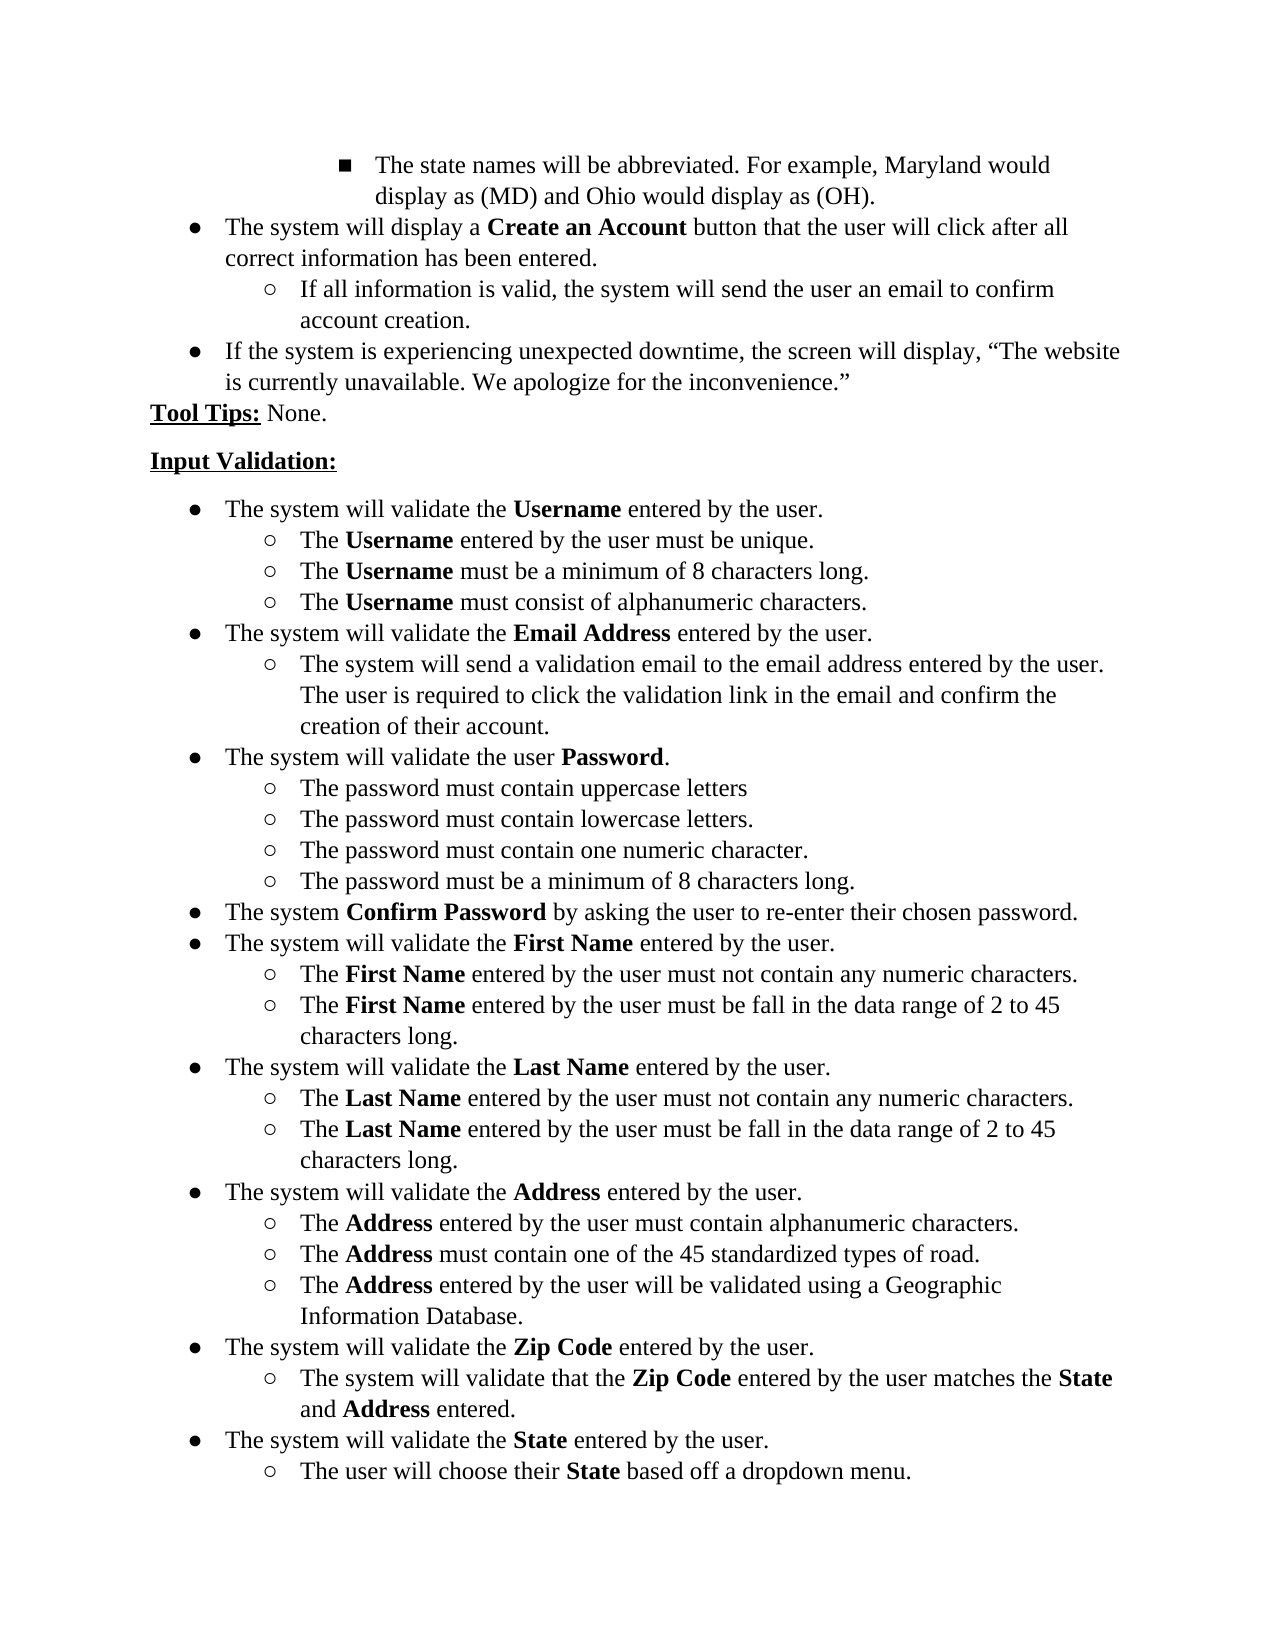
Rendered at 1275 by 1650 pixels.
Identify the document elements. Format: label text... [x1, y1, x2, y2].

list The Username entered by the user must be unique. [262, 525, 1125, 553]
list The Last Name entered by the user must not contain any numeric characters. [262, 1083, 1125, 1112]
list If the system is experiencing unexpected downtime, the screen will display, “The website is currently unavailable. We apologize for the inconvenience.” [187, 336, 1125, 396]
list The system will validate the Last Name entered by the user. [187, 1052, 1125, 1081]
list The system will display a Create an Account button that the user will click after all correct information has been entered. [187, 212, 1125, 272]
list The Username must be a minimum of 8 characters long. [262, 556, 1125, 584]
list The system will send a validation email to the email address entered by the user. The user is required to click the validation link in the email and confirm the creation of their account. [262, 649, 1125, 740]
list The system will validate the Zip Code entered by the user. [187, 1332, 1125, 1361]
list The password must contain one numeric character. [262, 835, 1125, 864]
list The password must contain lowercase letters. [262, 804, 1125, 833]
list The system will validate that the Zip Code entered by the user matches the State and Address entered. [262, 1363, 1125, 1423]
list The state names will be abbreviated. For example, Maryland would display as (MD) and Ohio would display as (OH). [337, 150, 1125, 210]
list The system Confirm Password by asking the user to re-enter their chosen password. [187, 897, 1125, 926]
list The system will validate the First Name entered by the user. [187, 928, 1125, 957]
list The Username must consist of alphanumeric characters. [262, 587, 1125, 616]
list The Address entered by the user must contain alphanumeric characters. [262, 1208, 1125, 1236]
text Input Validation: [150, 446, 1125, 475]
list The Address entered by the user will be validated using a Geographic Information Database. [262, 1270, 1125, 1329]
list The system will validate the Email Address entered by the user. [187, 618, 1125, 647]
list The password must be a minimum of 8 characters long. [262, 866, 1125, 895]
list The First Name entered by the user must be fall in the data range of 2 to 45 characters long. [262, 990, 1125, 1050]
text Tool Tips: None. [150, 398, 1125, 427]
list The user will choose their State based off a dropdown menu. [262, 1456, 1125, 1485]
list The system will validate the Address entered by the user. [187, 1177, 1125, 1205]
list The Last Name entered by the user must be fall in the data range of 2 to 45 characters long. [262, 1114, 1125, 1174]
list The system will validate the State entered by the user. [187, 1425, 1125, 1454]
list The system will validate the user Password. [187, 742, 1125, 771]
list The First Name entered by the user must not contain any numeric characters. [262, 959, 1125, 988]
list If all information is valid, the system will send the user an email to confirm account creation. [262, 274, 1125, 334]
list The Address must contain one of the 45 standardized types of road. [262, 1239, 1125, 1267]
list The system will validate the Username entered by the user. [187, 494, 1125, 522]
list The password must contain uppercase letters [262, 773, 1125, 802]
